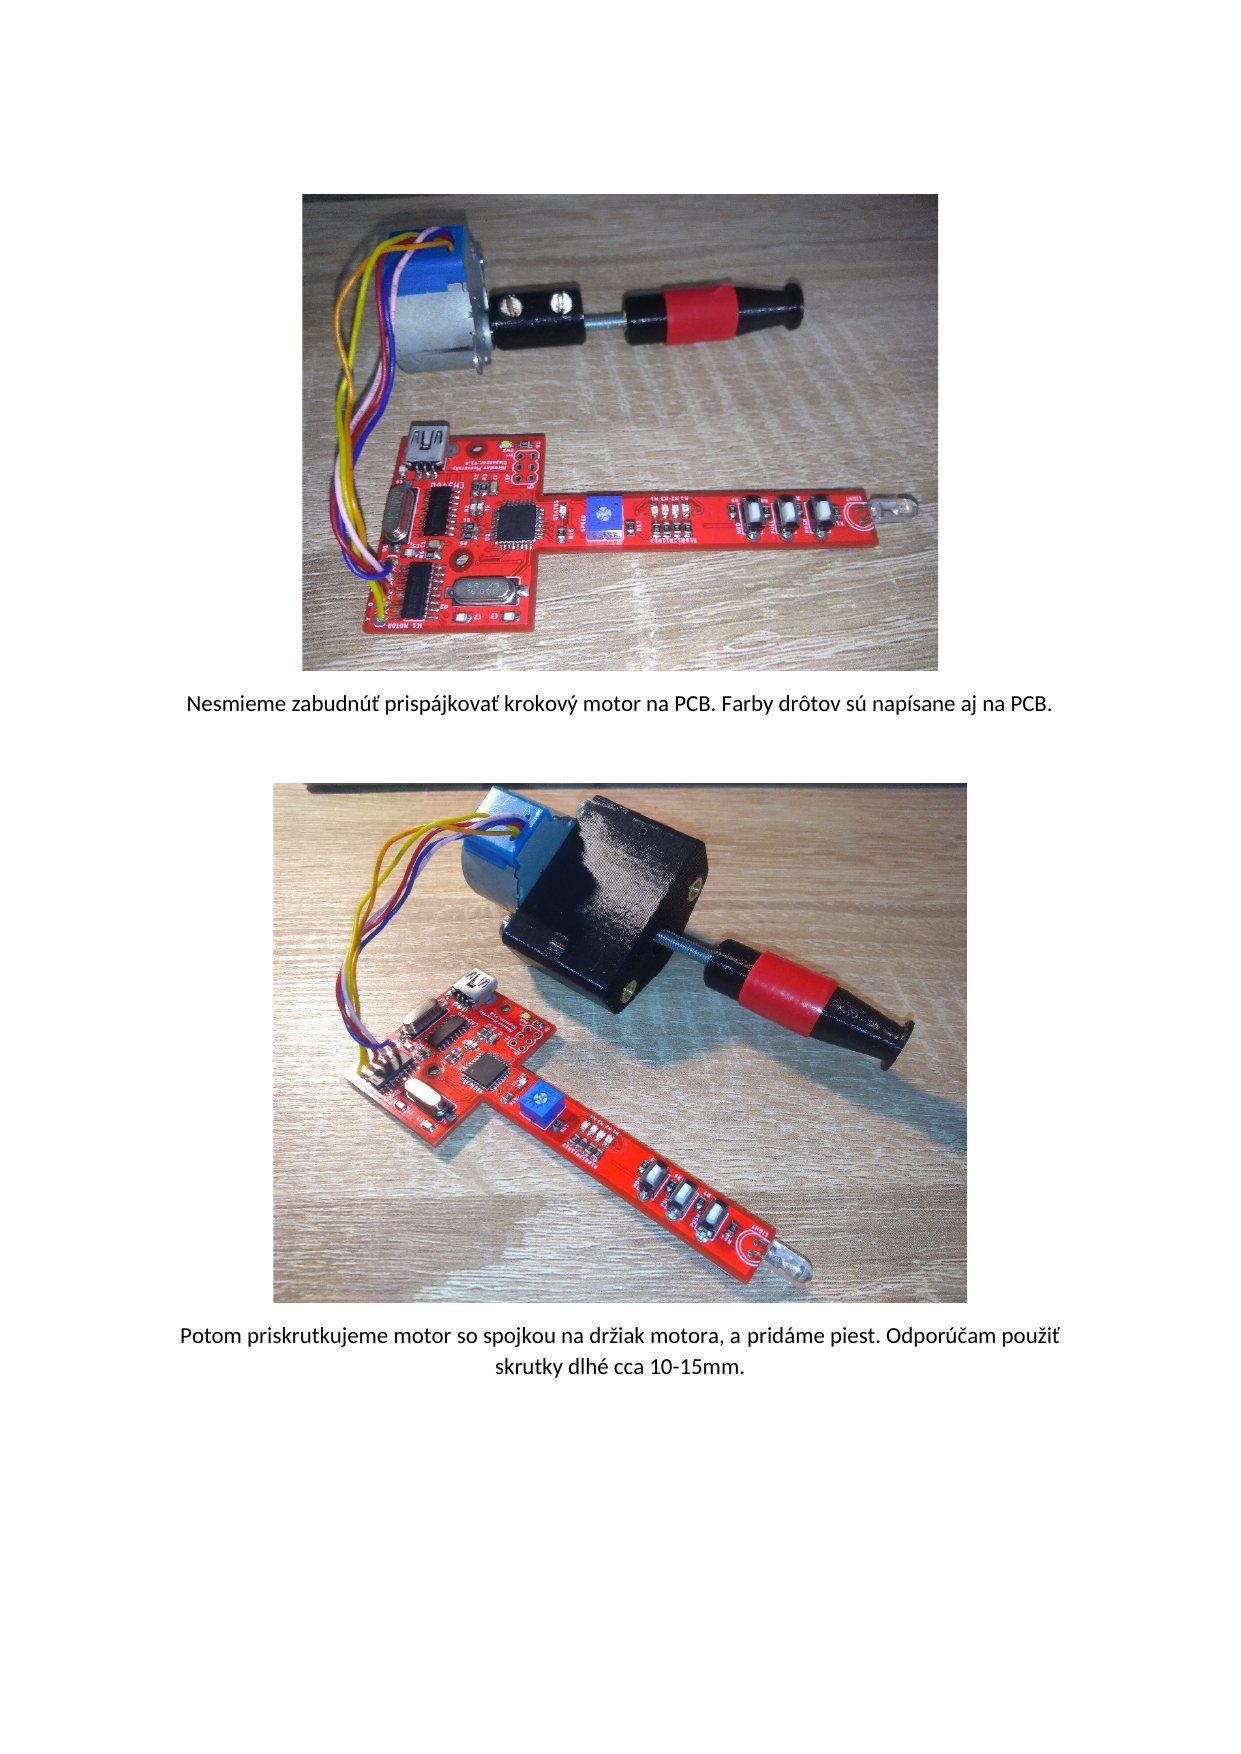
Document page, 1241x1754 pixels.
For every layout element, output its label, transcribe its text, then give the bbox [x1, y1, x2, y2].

picture [302, 194, 939, 671]
text Nesmieme zabudnúť prispájkovať krokový motor na PCB. Farby drôtov sú napísane aj na PCB. [148, 689, 1093, 717]
text Potom priskrutkujeme motor so spojkou na držiak motora, a pridáme piest. Odporúčam použiť skrutky dlhé cca 10-15mm. [148, 1322, 1093, 1380]
picture [273, 783, 967, 1303]
